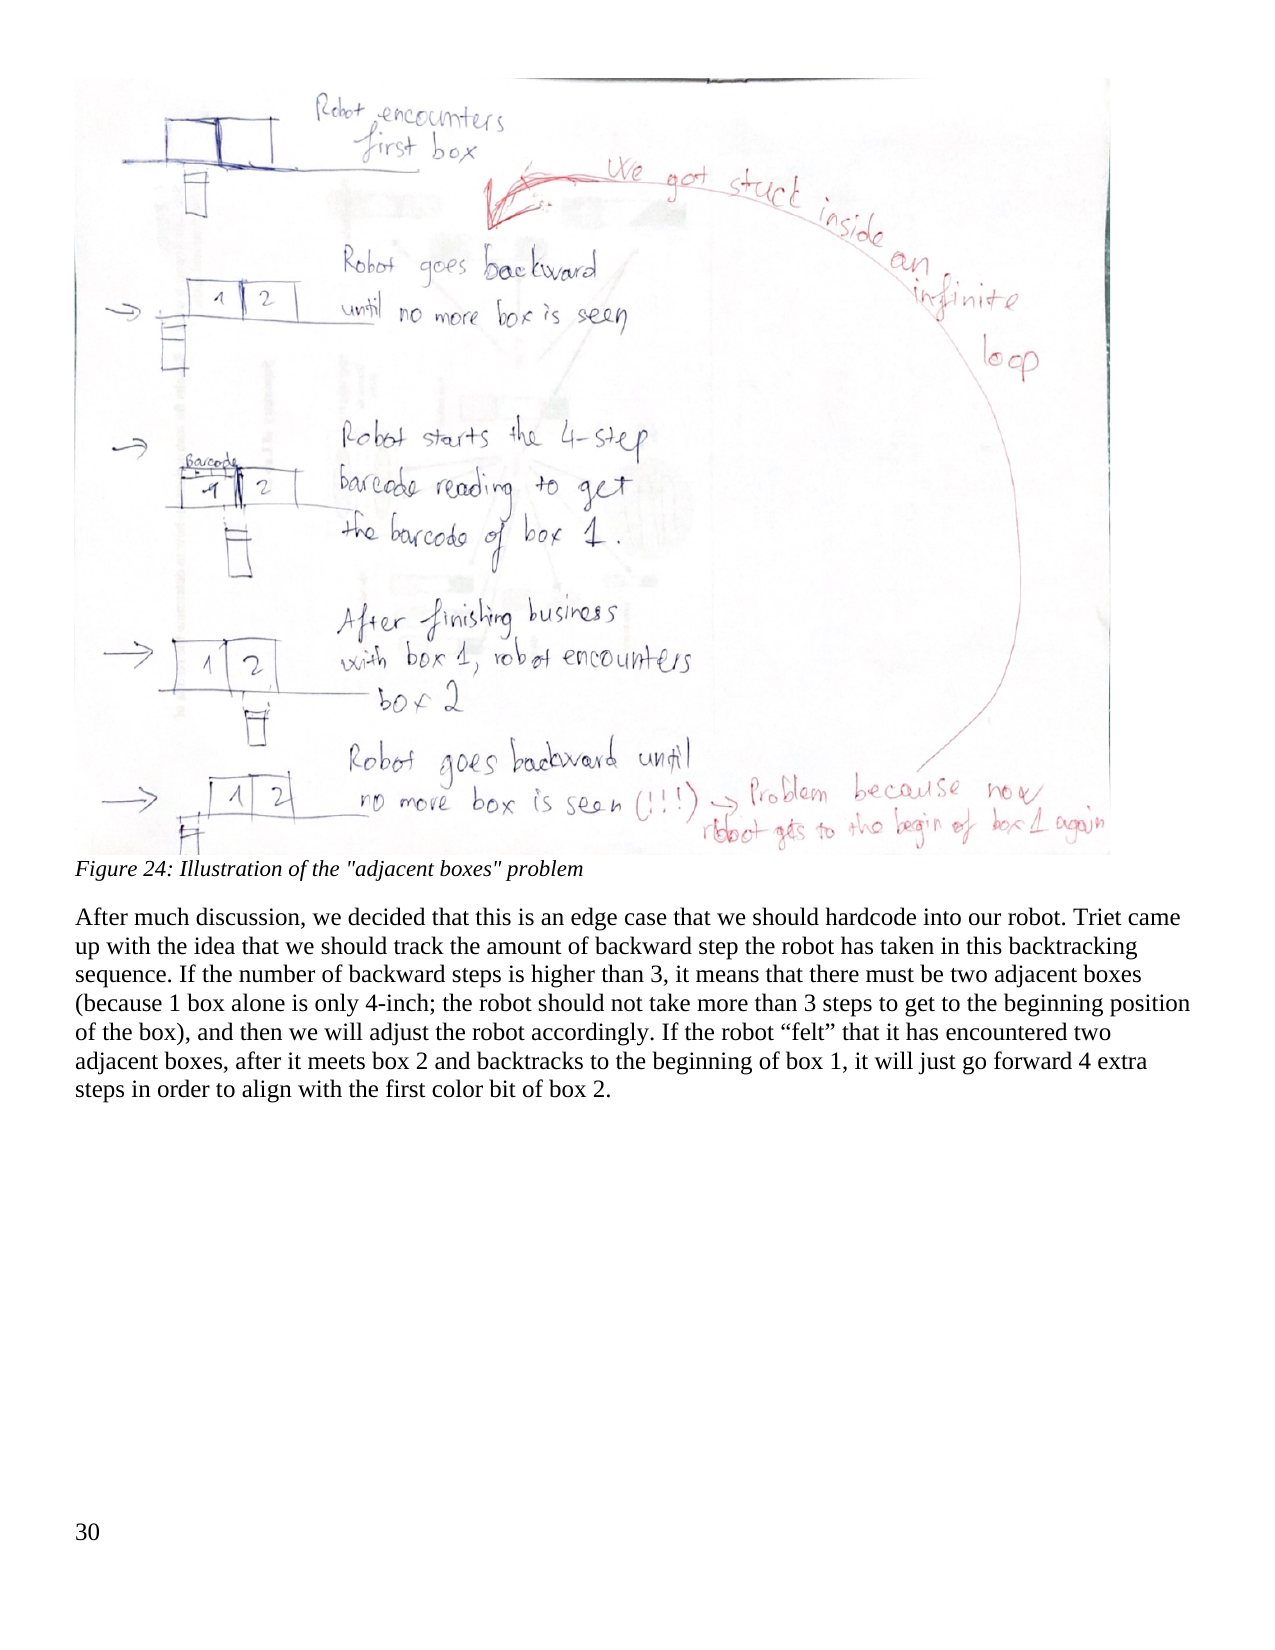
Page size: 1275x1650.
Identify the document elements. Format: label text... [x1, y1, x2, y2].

picture [74, 78, 1111, 855]
text Figure 24: Illustration of the "adjacent boxes" problem [75, 855, 1200, 881]
text After much discussion, we decided that this is an edge case that we should hardcode into our robot. Triet came up with the idea that we should track the amount of backward step the robot has taken in this backtracking sequence. If the number of backward steps is higher than 3, it means that there must be two adjacent boxes (because 1 box alone is only 4-inch; the robot should not take more than 3 steps to get to the beginning position of the box), and then we will adjust the robot accordingly. If the robot “felt” that it has encountered two adjacent boxes, after it meets box 2 and backtracks to the beginning of box 1, it will just go forward 4 extra steps in order to align with the first color bit of box 2. [75, 902, 1200, 1103]
